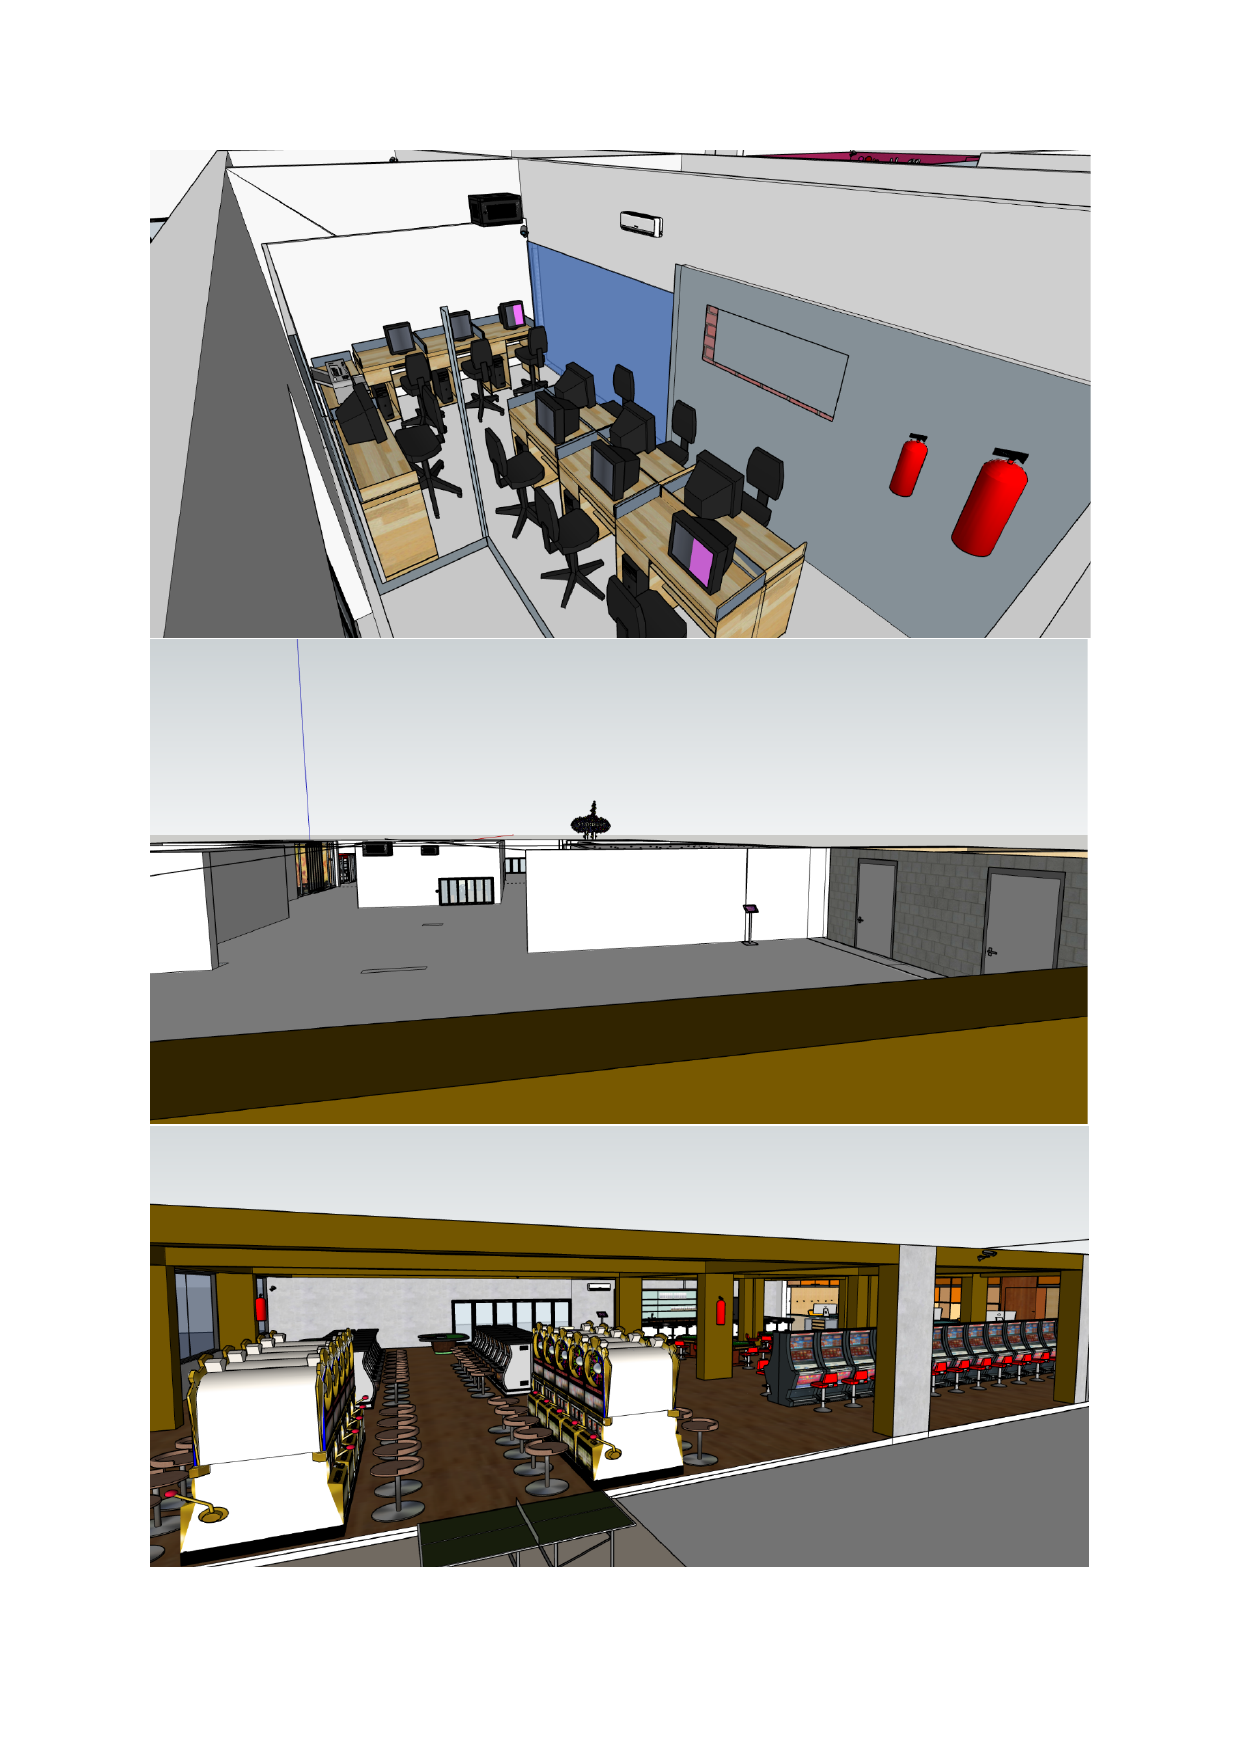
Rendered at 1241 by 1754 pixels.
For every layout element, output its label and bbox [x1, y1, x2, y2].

picture [150, 639, 1088, 1124]
picture [150, 150, 1091, 638]
picture [150, 1126, 1089, 1567]
